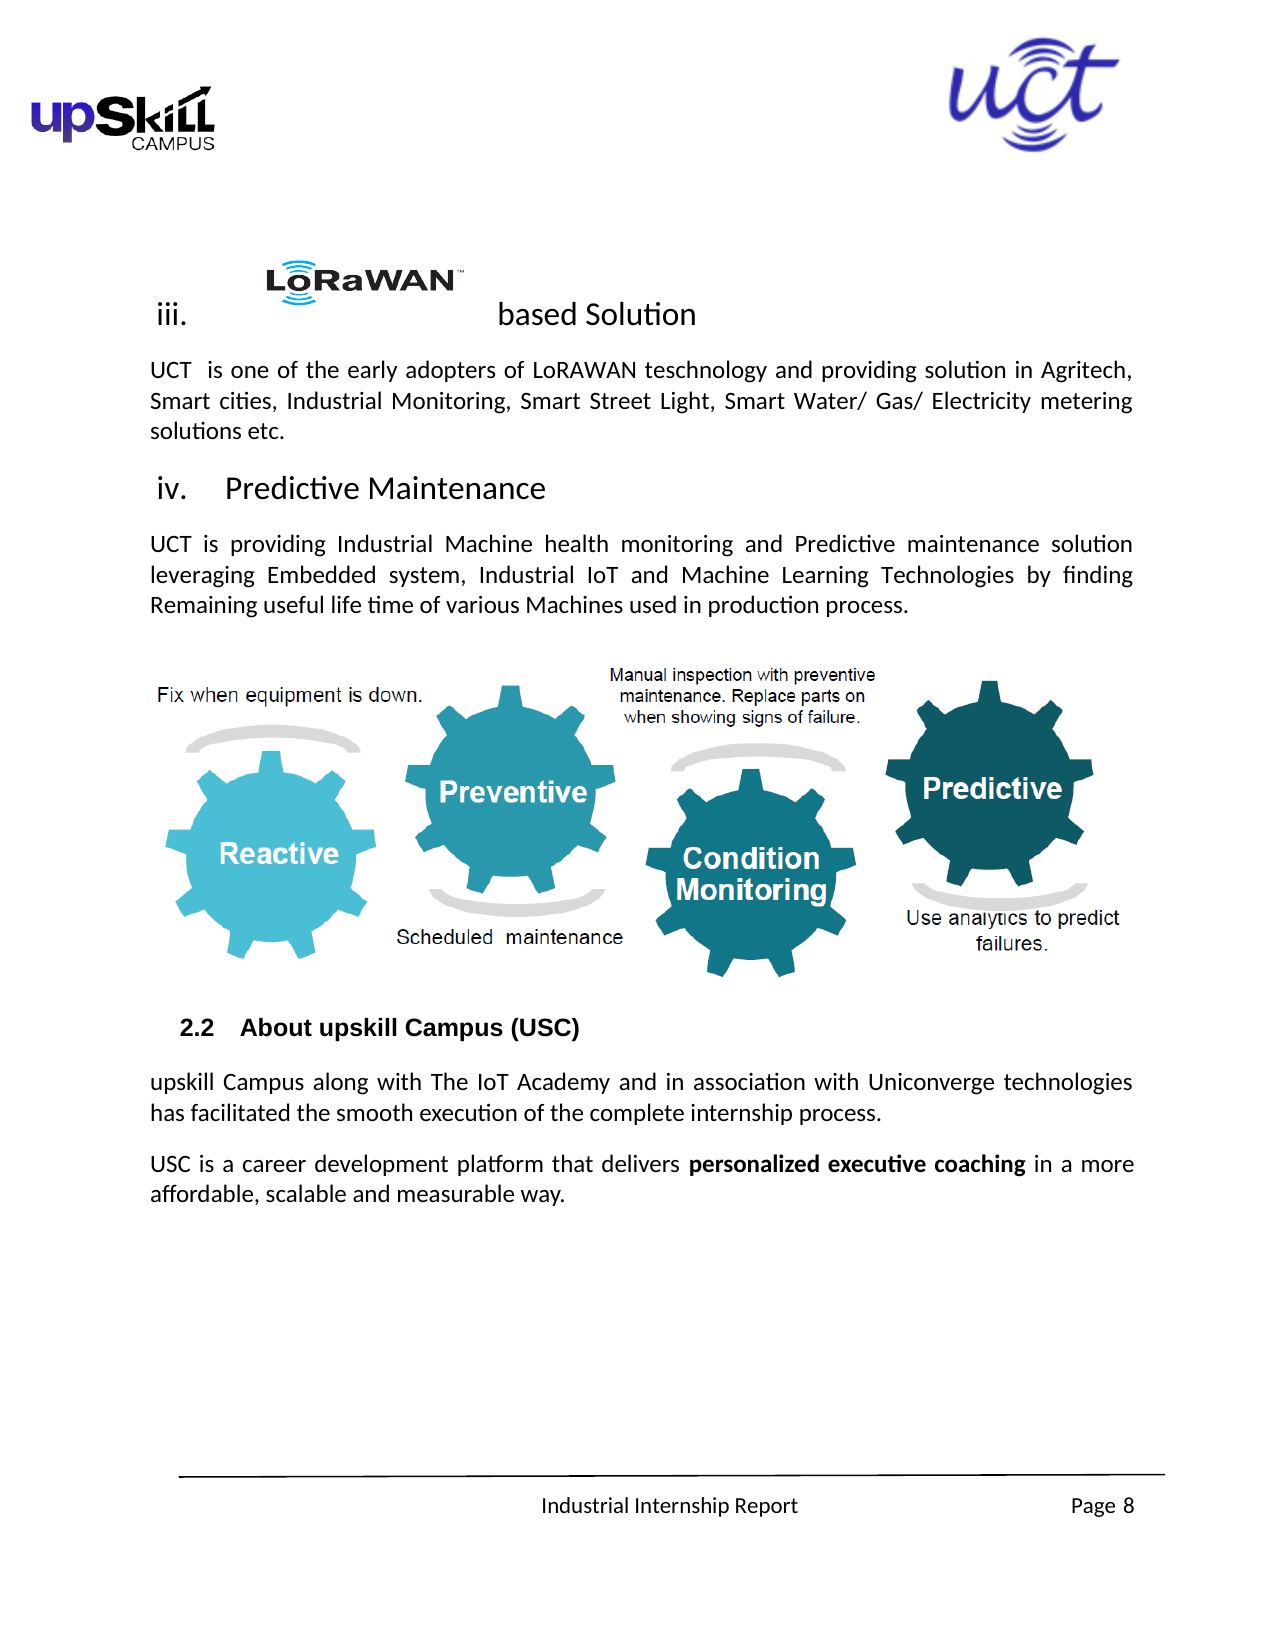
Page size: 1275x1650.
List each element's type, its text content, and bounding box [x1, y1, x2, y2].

subtitle About upskill Campus (USC) [179, 1012, 1134, 1041]
text upskill Campus along with The IoT Academy and in association with Uniconverge technologies has facilitated the smooth execution of the complete internship process. [150, 1066, 1134, 1127]
text UCT is one of the early adopters of LoRAWAN teschnology and providing solution in Agritech, Smart cities, Industrial Monitoring, Smart Street Light, Smart Water/ Gas/ Electricity metering solutions etc. [150, 354, 1134, 446]
text USC is a career development platform that delivers personalized executive coaching in a more affordable, scalable and measurable way. [150, 1148, 1134, 1209]
picture [946, 28, 1125, 154]
picture [0, 73, 246, 154]
text UCT is providing Industrial Machine health monitoring and Predictive maintenance solution leveraging Embedded system, Industrial IoT and Machine Learning Technologies by finding Remaining useful life time of various Machines used in production process. [150, 528, 1134, 620]
list Predictive Maintenance [187, 467, 1134, 507]
picture [150, 640, 1135, 988]
picture [225, 230, 492, 326]
